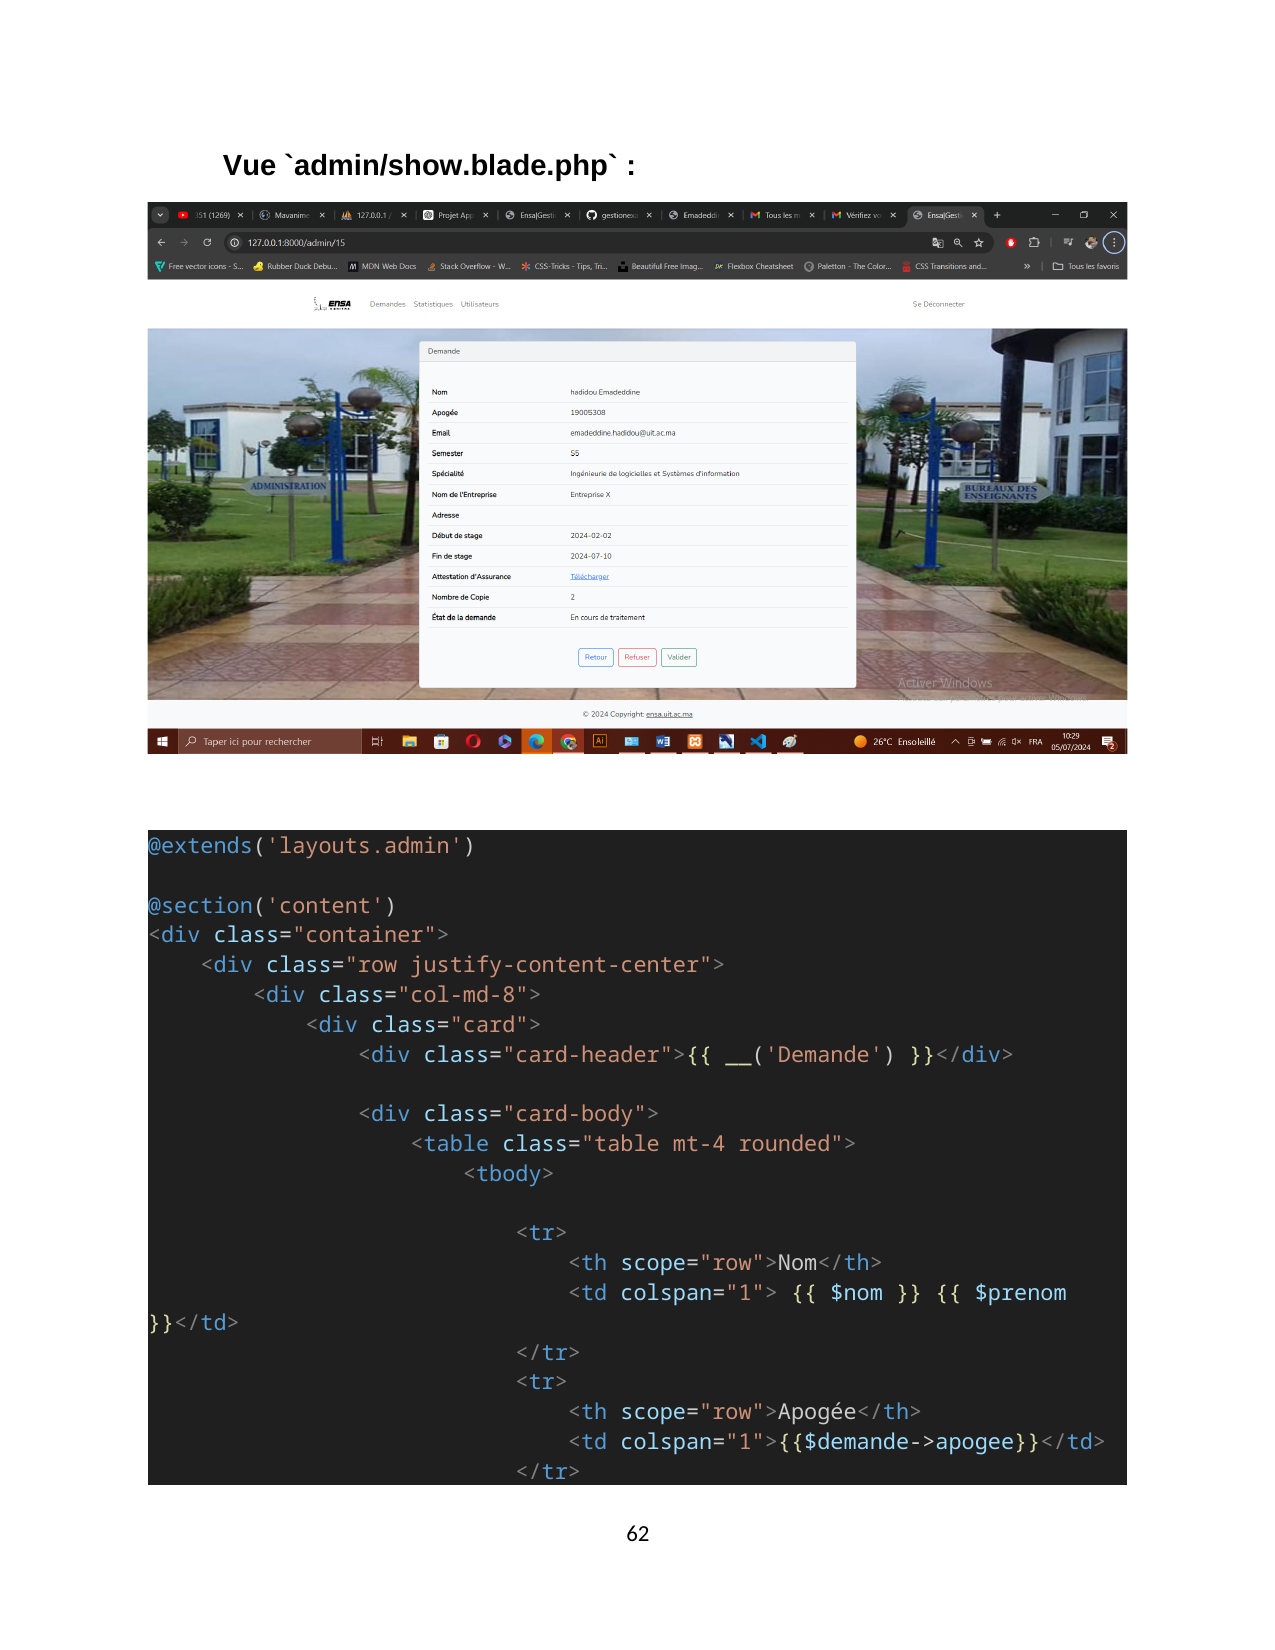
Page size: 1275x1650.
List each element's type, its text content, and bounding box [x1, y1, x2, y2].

text @section('content') [148, 889, 1127, 919]
text <th scope="row">Apogée</th> [148, 1396, 1127, 1426]
text <div class="card-body"> [148, 1098, 1127, 1128]
text <div class="container"> [148, 919, 1127, 949]
text Vue `admin/show.blade.php` : [223, 148, 1127, 181]
text <td colspan="1">{{$demande->apogee}}</td> [148, 1426, 1127, 1456]
text @extends('layouts.admin') [148, 830, 1127, 860]
text <td colspan="1"> {{ $nom }} {{ $prenom }}</td> [148, 1277, 1127, 1336]
text <tr> [148, 1366, 1127, 1396]
text <div class="card-header">{{ __('Demande') }}</div> [148, 1038, 1127, 1068]
picture [147, 202, 1128, 754]
text </tr> [148, 1456, 1127, 1485]
text <div class="row justify-content-center"> [148, 949, 1127, 979]
text <tr> [148, 1217, 1127, 1247]
text <table class="table mt-4 rounded"> [148, 1128, 1127, 1158]
text <div class="card"> [148, 1009, 1127, 1038]
text <tbody> [148, 1158, 1127, 1187]
text <div class="col-md-8"> [148, 979, 1127, 1009]
text </tr> [148, 1336, 1127, 1366]
text <th scope="row">Nom</th> [148, 1247, 1127, 1277]
